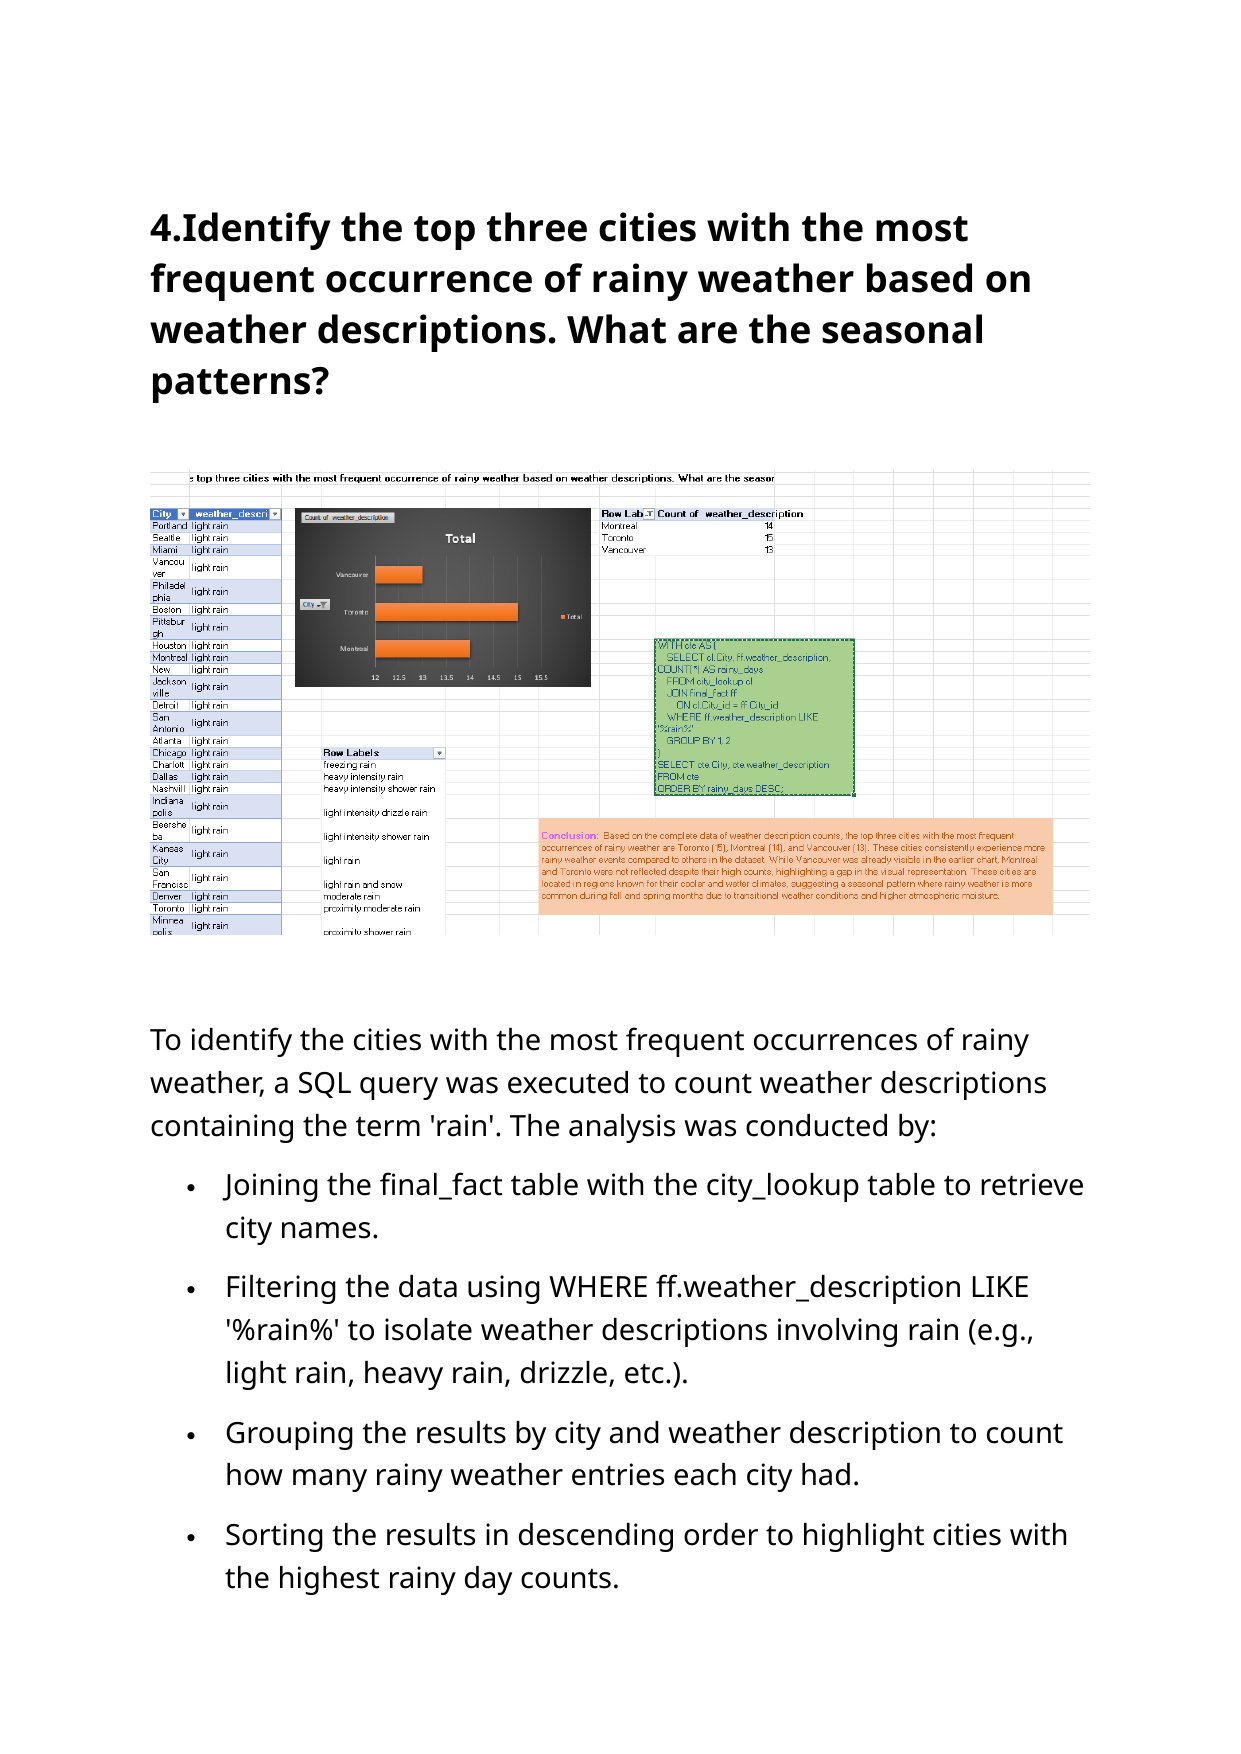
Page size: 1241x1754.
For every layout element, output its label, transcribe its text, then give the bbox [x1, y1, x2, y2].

list Filtering the data using WHERE ff.weather_description LIKE '%rain%' to isolate weather descriptions involving rain (e.g., light rain, heavy rain, drizzle, etc.). [187, 1267, 1090, 1392]
text 4.Identify the top three cities with the most frequent occurrence of rainy weather based on weather descriptions. What are the seasonal patterns? [150, 201, 1090, 405]
list Grouping the results by city and weather description to count how many rainy weather entries each city had. [187, 1412, 1090, 1494]
list Joining the final_fact table with the city_lookup table to retrieve city names. [187, 1164, 1090, 1247]
list Sorting the results in descending order to highlight cities with the highest rainy day counts. [187, 1514, 1090, 1597]
picture [150, 470, 1091, 935]
text To identify the cities with the most frequent occurrences of rainy weather, a SQL query was executed to count weather descriptions containing the term 'rain'. The analysis was conducted by: [150, 1019, 1090, 1145]
